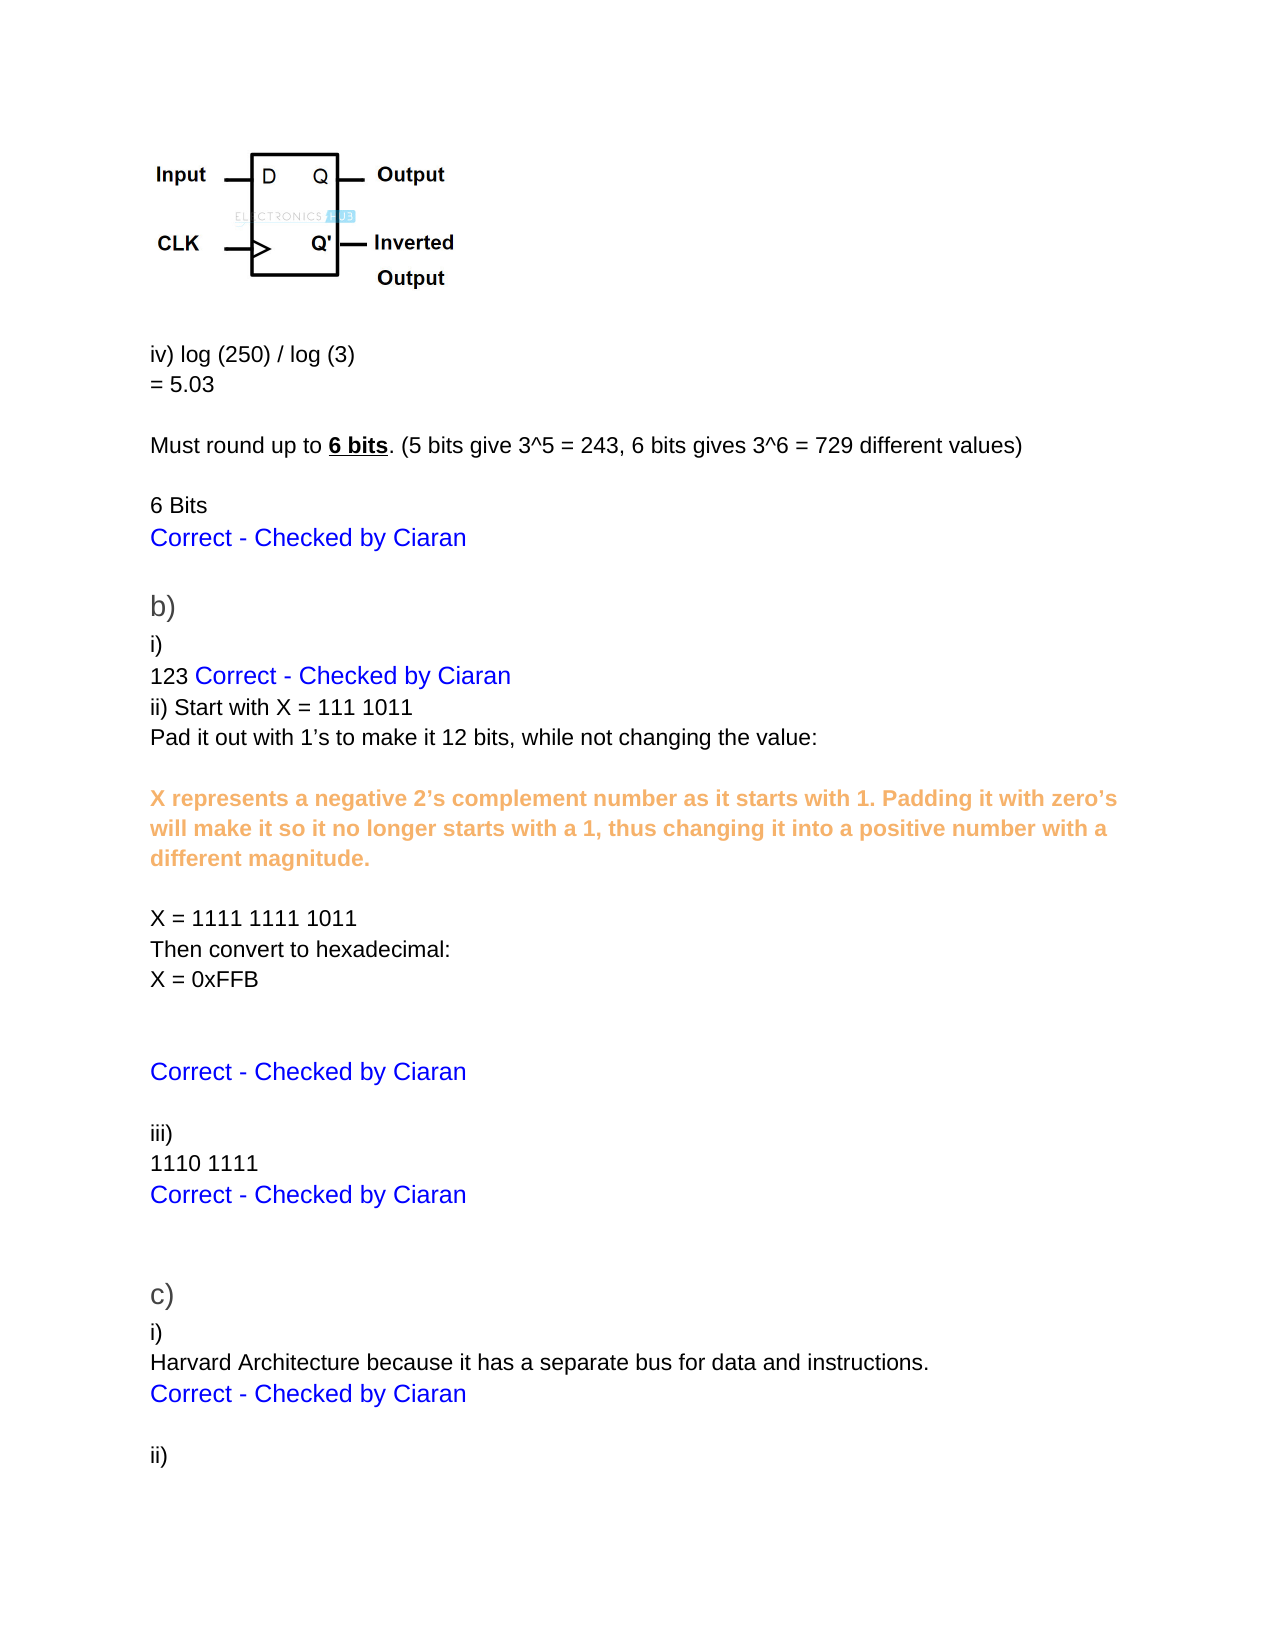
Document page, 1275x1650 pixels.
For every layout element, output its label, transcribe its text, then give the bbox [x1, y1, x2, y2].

text ii) [150, 1442, 1125, 1468]
text 1110 1111 [150, 1150, 1125, 1176]
text X = 0xFFB [150, 966, 1125, 992]
text iii) [150, 1120, 1125, 1146]
text Must round up to 6 bits. (5 bits give 3^5 = 243, 6 bits gives 3^6 = 729 different values) [150, 432, 1125, 458]
text ii) Start with X = 111 1011 [150, 694, 1125, 720]
picture [150, 150, 456, 308]
text = 5.03 [150, 371, 1125, 398]
text X represents a negative 2’s complement number as it starts with 1. Padding it with zero’s will make it so it no longer starts with a 1, thus changing it into a positive number with a different magnitude. [150, 784, 1125, 871]
text Correct - Checked by Ciaran [150, 1180, 1125, 1209]
text i) [150, 1318, 1125, 1345]
text 6 Bits [150, 492, 1125, 519]
text i) [150, 631, 1125, 657]
text Correct - Checked by Ciaran [150, 1056, 1125, 1085]
text 123 Correct - Checked by Ciaran [150, 661, 1125, 690]
text Correct - Checked by Ciaran [150, 1379, 1125, 1408]
subtitle b) [150, 589, 1125, 622]
text Pad it out with 1’s to make it 12 bits, while not changing the value: [150, 724, 1125, 751]
text Correct - Checked by Ciaran [150, 522, 1125, 551]
text Then convert to hexadecimal: [150, 936, 1125, 962]
text iv) log (250) / log (3) [150, 341, 1125, 368]
subtitle c) [150, 1277, 1125, 1310]
text Harvard Architecture because it has a separate bus for data and instructions. [150, 1349, 1125, 1375]
text X = 1111 1111 1011 [150, 905, 1125, 932]
